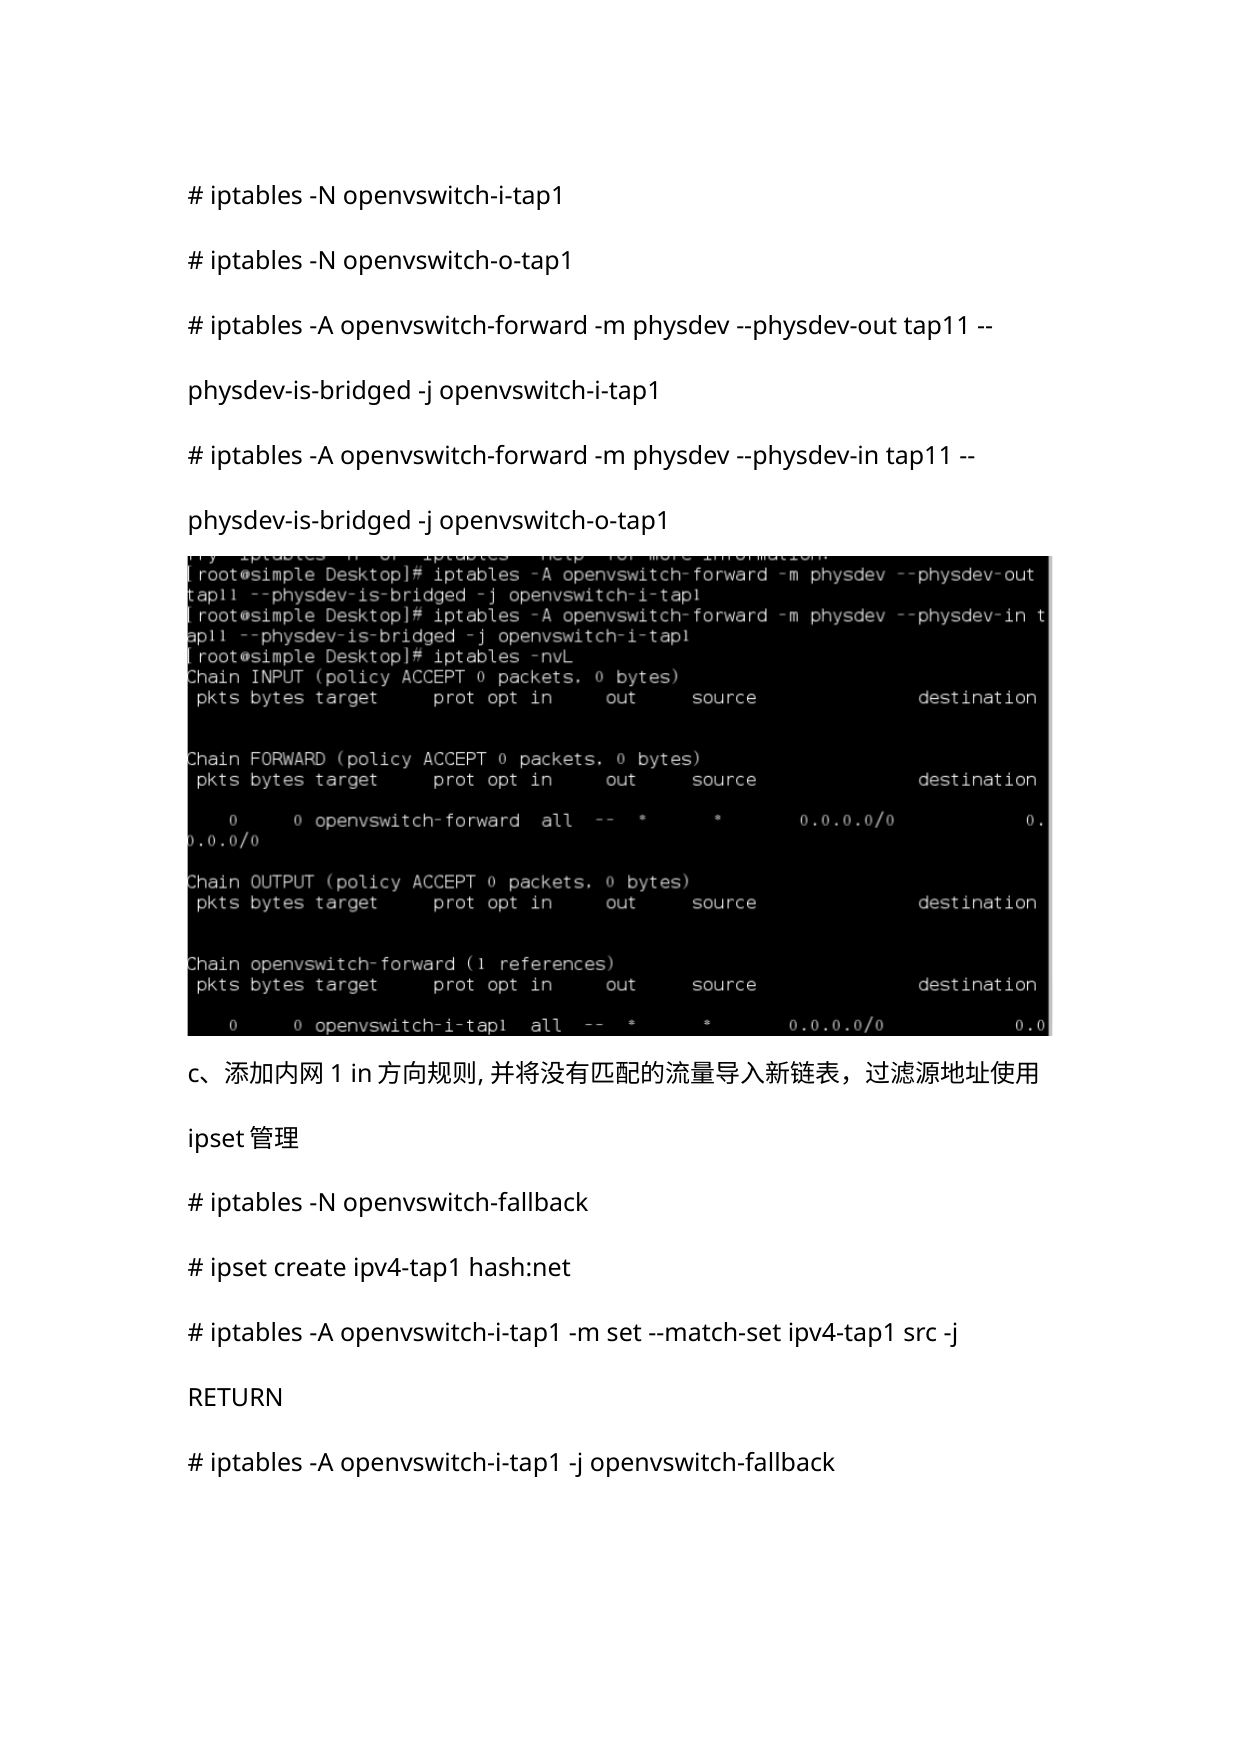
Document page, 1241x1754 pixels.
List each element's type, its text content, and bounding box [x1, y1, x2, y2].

text # iptables -N openvswitch-o-tap1 [187, 227, 1053, 292]
text # iptables -A openvswitch-forward -m physdev --physdev-in tap11 --physdev-is-bridged -j openvswitch-o-tap1 [187, 422, 1053, 552]
text # iptables -A openvswitch-i-tap1 -m set --match-set ipv4-tap1 src -j RETURN [187, 1299, 1053, 1429]
text c、添加内网1 in方向规则, 并将没有匹配的流量导入新链表，过滤源地址使用ipset管理 [187, 1039, 1053, 1169]
picture [187, 556, 1053, 1036]
text # iptables -A openvswitch-forward -m physdev --physdev-out tap11 --physdev-is-bridged -j openvswitch-i-tap1 [187, 292, 1053, 422]
text # iptables -A openvswitch-i-tap1 -j openvswitch-fallback [187, 1429, 1053, 1494]
text # iptables -N openvswitch-fallback [187, 1169, 1053, 1234]
text # ipset create ipv4-tap1 hash:net [187, 1234, 1053, 1299]
text # iptables -N openvswitch-i-tap1 [187, 162, 1053, 227]
